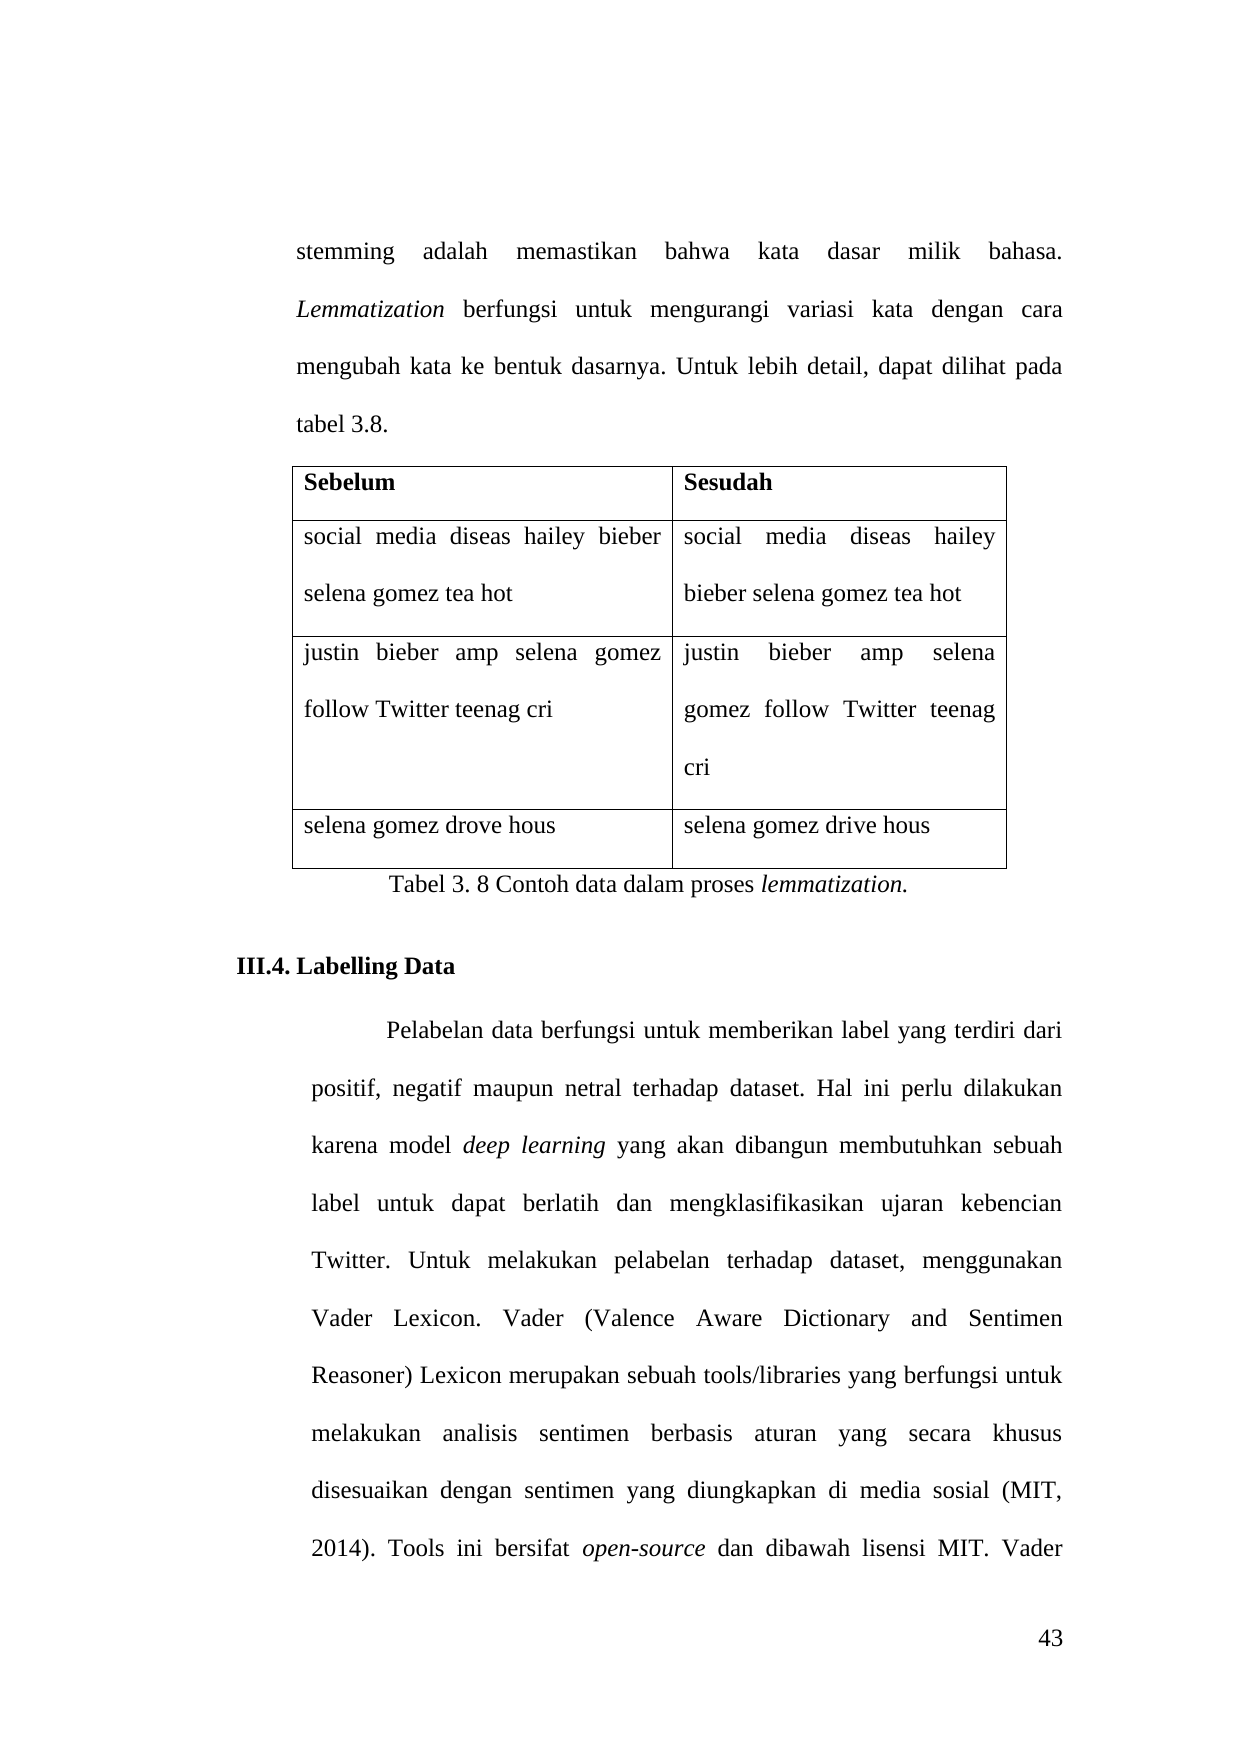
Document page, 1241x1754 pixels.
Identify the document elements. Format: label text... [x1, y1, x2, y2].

table_cell justin bieber amp selena gomez follow Twitter teenag cri [673, 637, 1006, 809]
text Tabel 3. 8 Contoh data dalam proses lemmatization. [236, 869, 1063, 898]
table_cell selena gomez drove hous [293, 810, 672, 868]
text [311, 1015, 1063, 1561]
table_header Sebelum [293, 467, 672, 520]
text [296, 236, 1063, 437]
table_cell social media diseas hailey bieber selena gomez tea hot [293, 521, 672, 636]
table_header Sesudah [673, 467, 1006, 520]
table_cell social media diseas hailey bieber selena gomez tea hot [673, 521, 1006, 636]
table_cell selena gomez drive hous [673, 810, 1006, 868]
subtitle Labelling Data [236, 951, 1063, 980]
table_cell justin bieber amp selena gomez follow Twitter teenag cri [293, 637, 672, 809]
